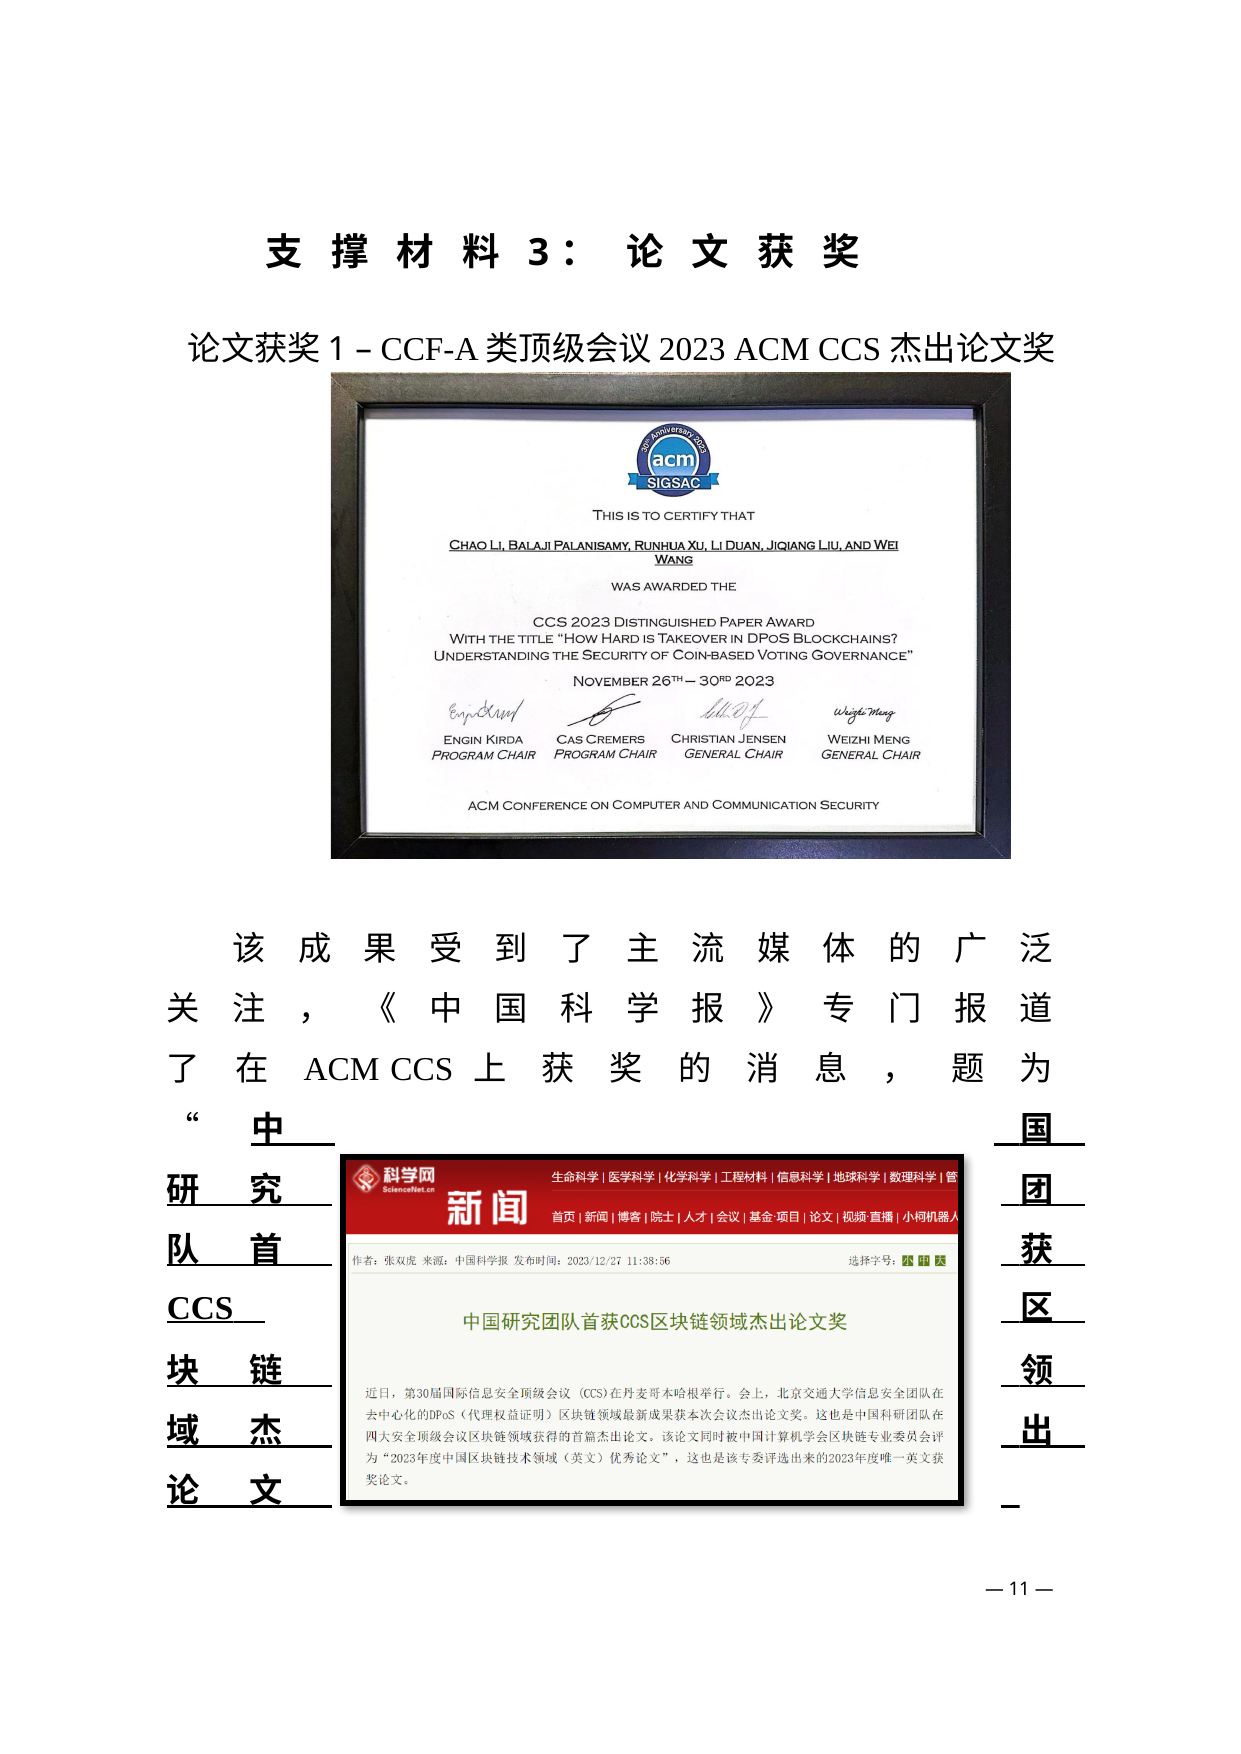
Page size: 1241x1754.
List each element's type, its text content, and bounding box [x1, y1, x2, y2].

subtitle 支撑材料3：论文获奖 [167, 219, 1085, 280]
picture [346, 1160, 958, 1500]
text 论文获奖1 – CCF-A类顶级会议2023 ACM CCS 杰出论文奖 [167, 314, 1085, 372]
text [167, 915, 1085, 1518]
picture [330, 372, 1011, 859]
